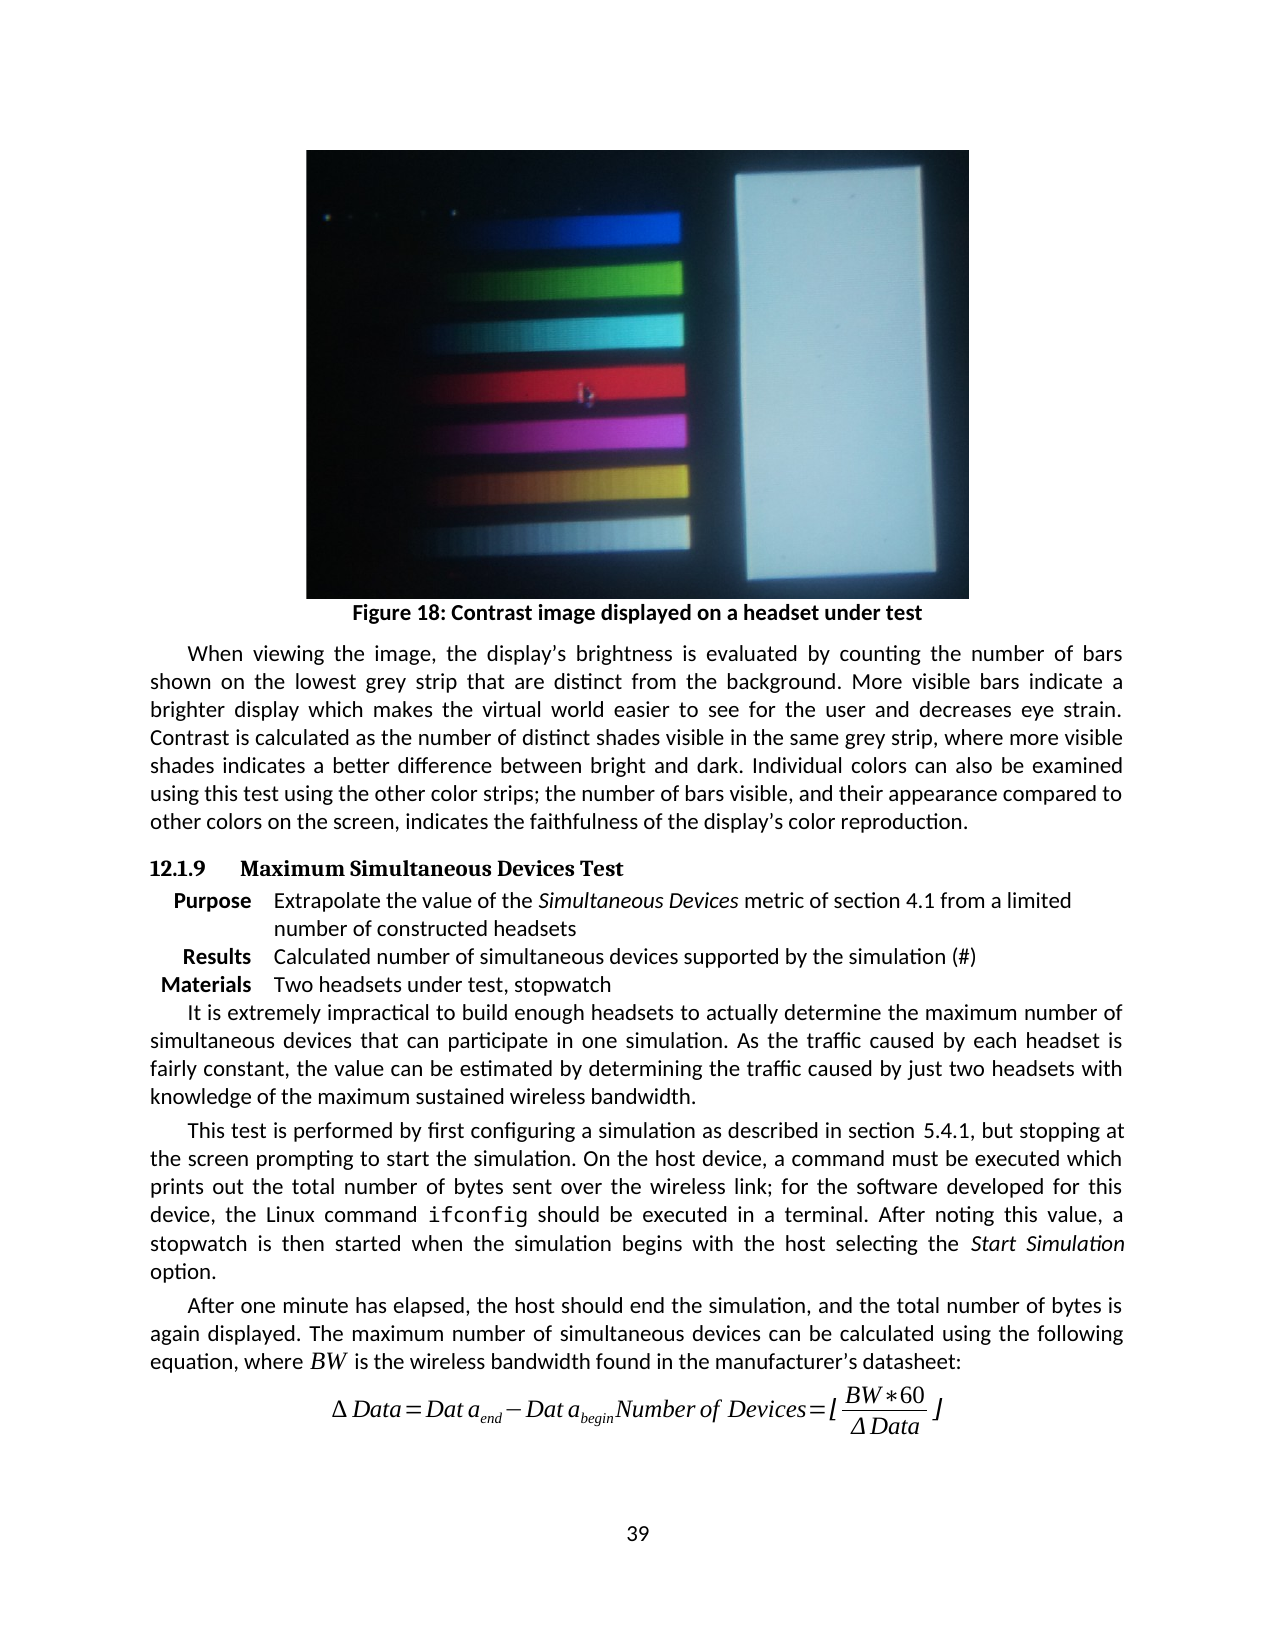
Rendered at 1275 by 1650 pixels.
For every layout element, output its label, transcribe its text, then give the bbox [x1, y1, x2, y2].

table_cell Materials [139, 970, 262, 998]
table_header Purpose [139, 886, 262, 942]
subtitle Maximum Simultaneous Devices Test [150, 856, 1125, 882]
text When viewing the image, the display’s brightness is evaluated by counting the number of bars shown on the lowest grey strip that are distinct from the background. More visible bars indicate a brighter display which makes the virtual world easier to see for the user and decreases eye strain. Contrast is calculated as the number of distinct shades visible in the same grey strip, where more visible shades indicates a better difference between bright and dark. Individual colors can also be examined using this test using the other color strips; the number of bars visible, and their appearance compared to other colors on the screen, indicates the faithfulness of the display’s color reproduction. [150, 639, 1125, 835]
table_cell Calculated number of simultaneous devices supported by the simulation (#) [263, 942, 1136, 970]
table_header Extrapolate the value of the Simultaneous Devices metric of section 4.1 from a limited number of constructed headsets [263, 886, 1136, 942]
text After one minute has elapsed, the host should end the simulation, and the total number of bytes is again displayed. The maximum number of simultaneous devices can be calculated using the following equation, where is the wireless bandwidth found in the manufacturer’s datasheet: [150, 1291, 1125, 1375]
table_cell Two headsets under test, stopwatch [263, 970, 1136, 998]
picture [306, 150, 969, 599]
text This test is performed by first configuring a simulation as described in section 5.4.1, but stopping at the screen prompting to start the simulation. On the host device, a command must be executed which prints out the total number of bytes sent over the wireless link; for the software developed for this device, the Linux command ifconfig should be executed in a terminal. After noting this value, a stopwatch is then started when the simulation begins with the host selecting the Start Simulation option. [150, 1116, 1125, 1285]
text It is extremely impractical to build enough headsets to actually determine the maximum number of simultaneous devices that can participate in one simulation. As the traffic caused by each headset is fairly constant, the value can be estimated by determining the traffic caused by just two headsets with knowledge of the maximum sustained wireless bandwidth. [150, 998, 1125, 1110]
table_cell Results [139, 942, 262, 970]
